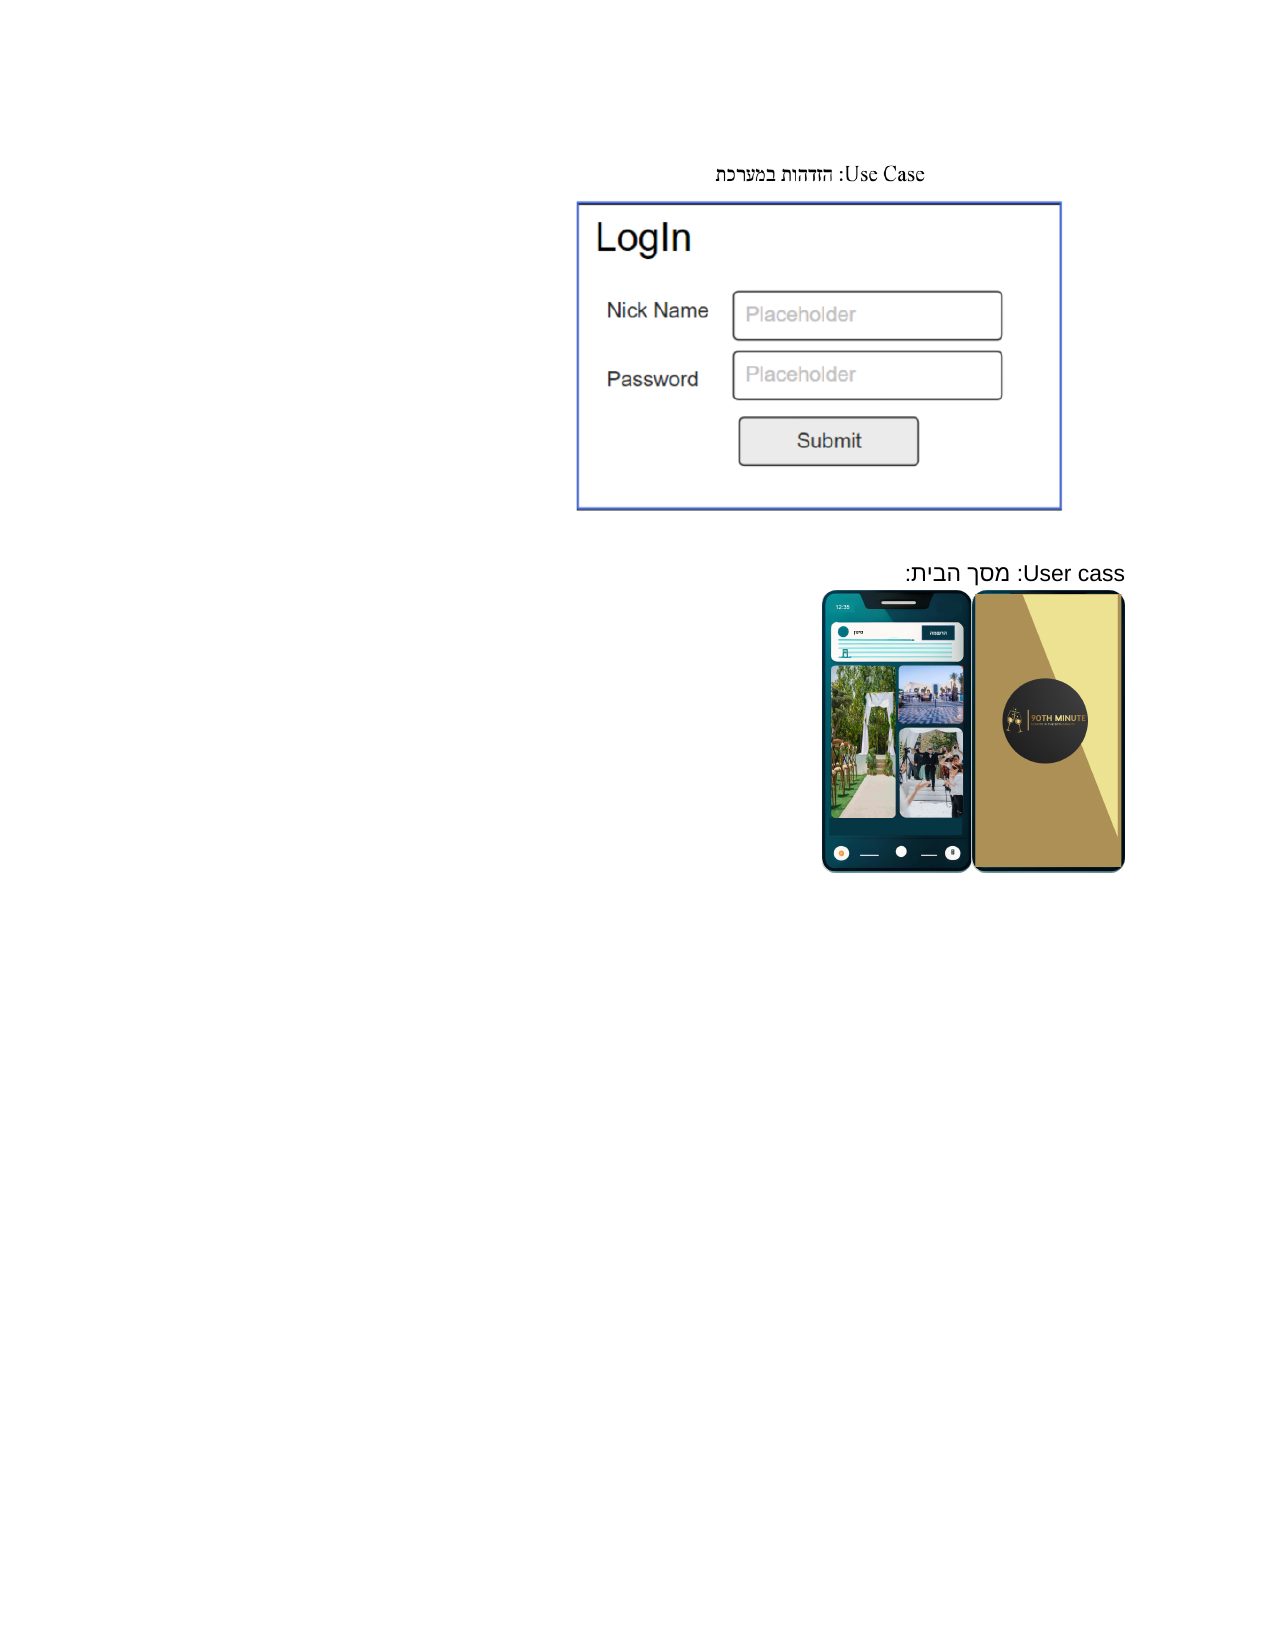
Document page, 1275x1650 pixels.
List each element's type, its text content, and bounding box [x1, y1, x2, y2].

picture [821, 590, 1125, 873]
text User cass: מסך הבית: [150, 560, 1125, 587]
picture [538, 150, 1125, 527]
